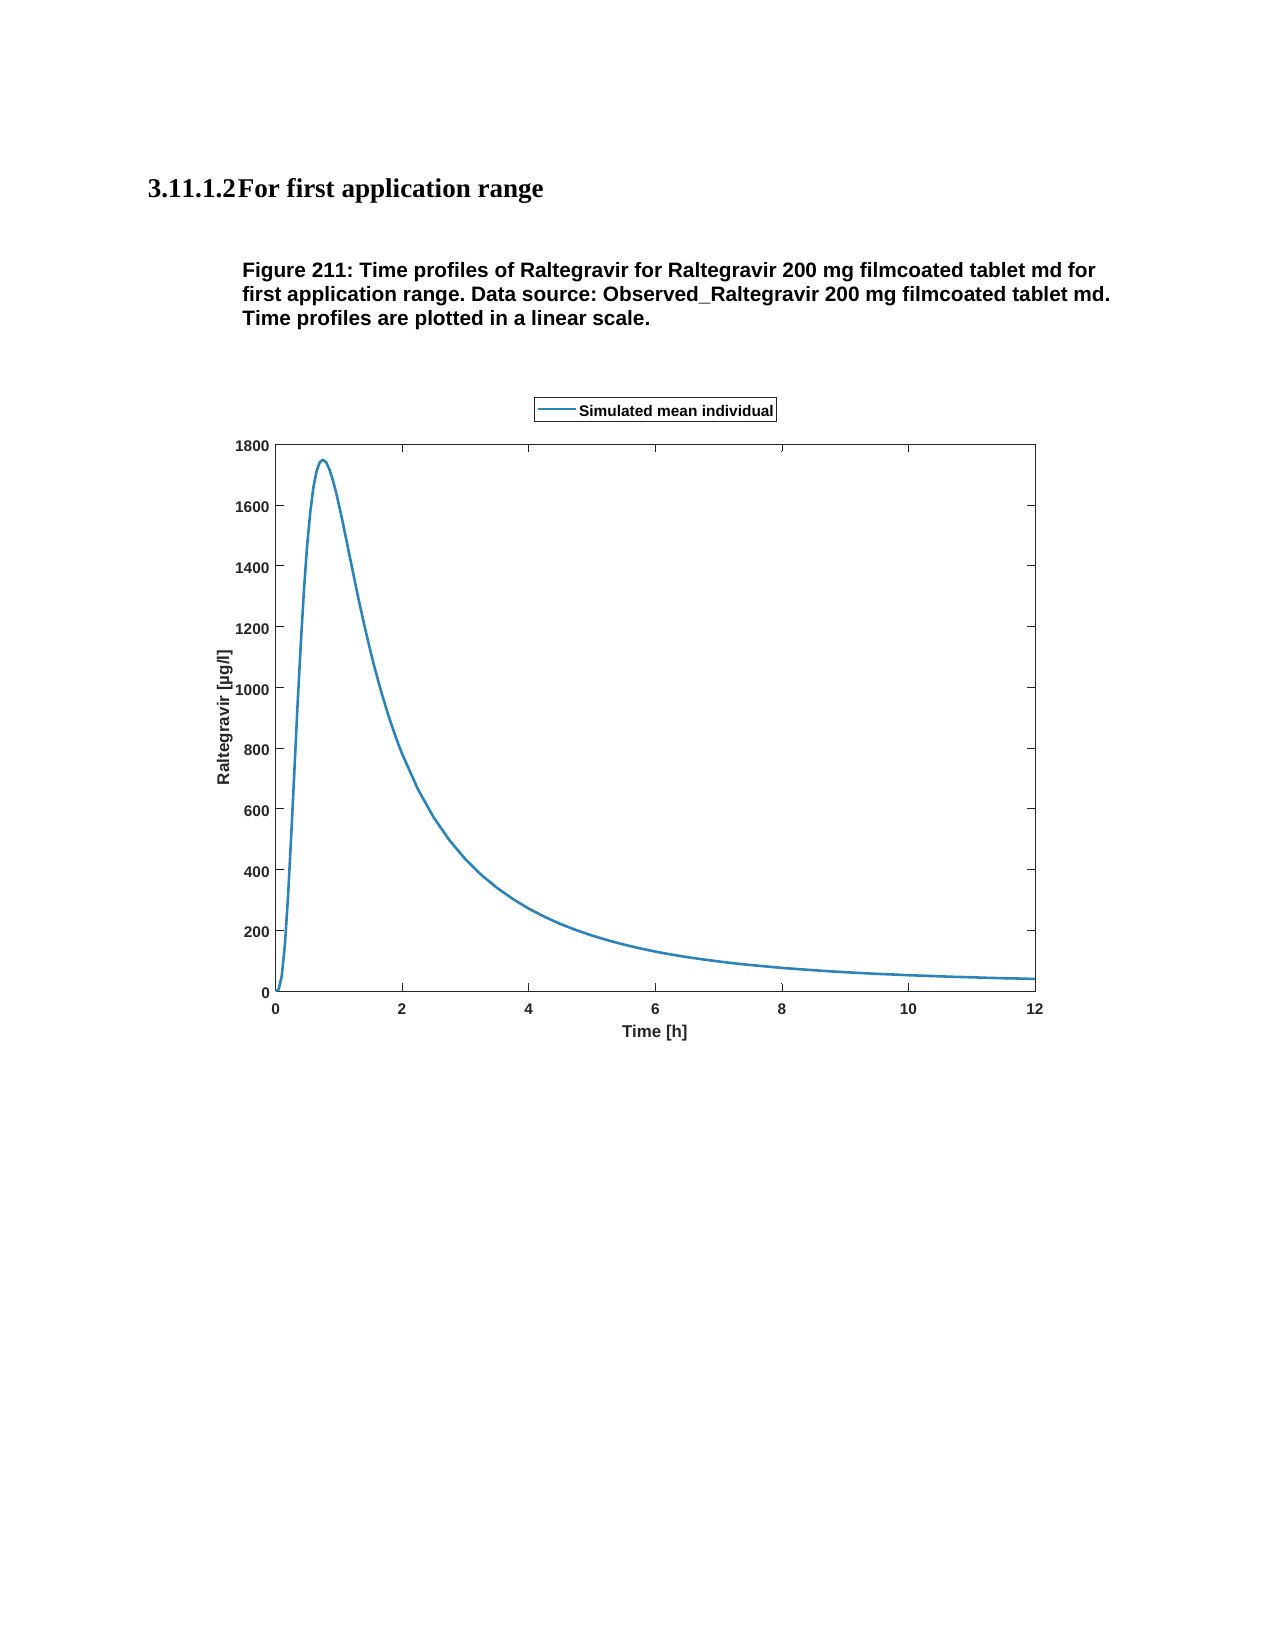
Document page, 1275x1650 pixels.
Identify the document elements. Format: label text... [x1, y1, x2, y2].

subtitle For first application range [148, 173, 1127, 204]
